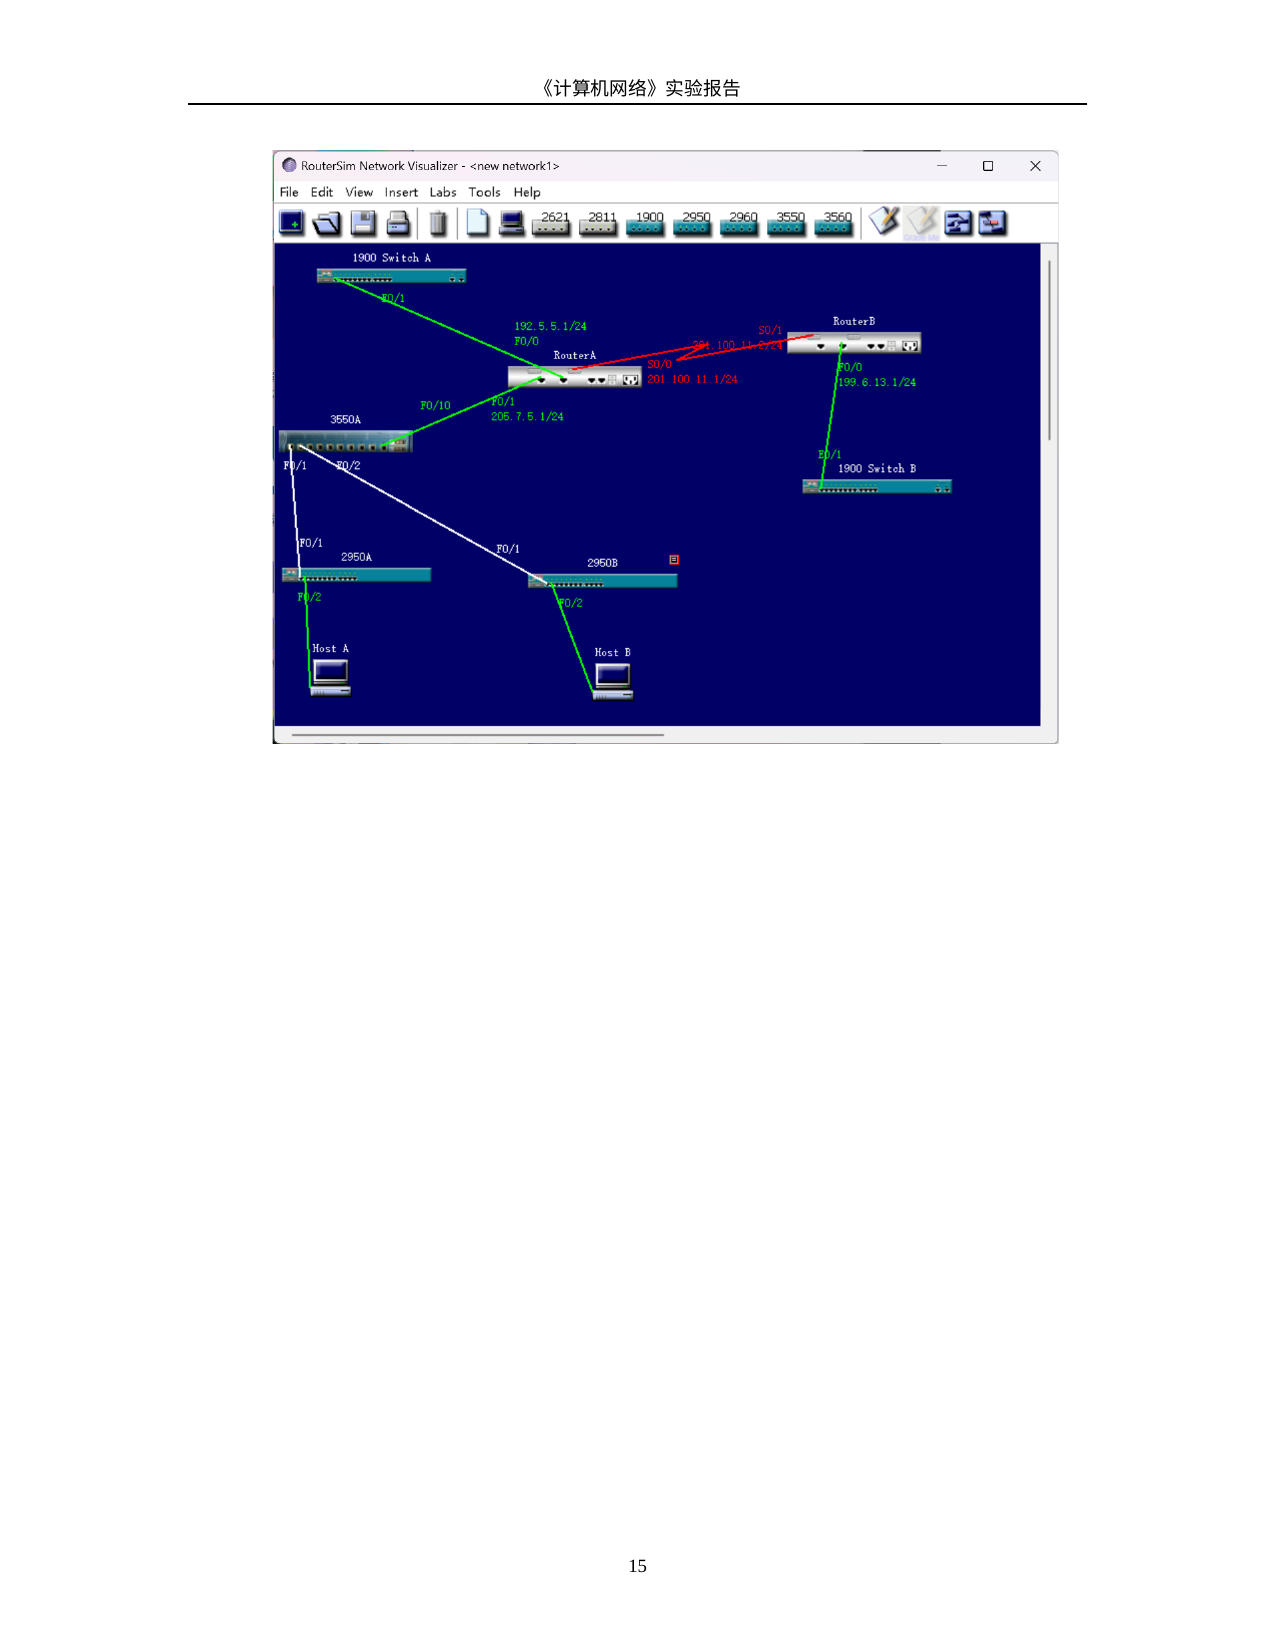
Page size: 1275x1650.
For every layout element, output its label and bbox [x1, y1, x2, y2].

picture [272, 150, 1059, 744]
